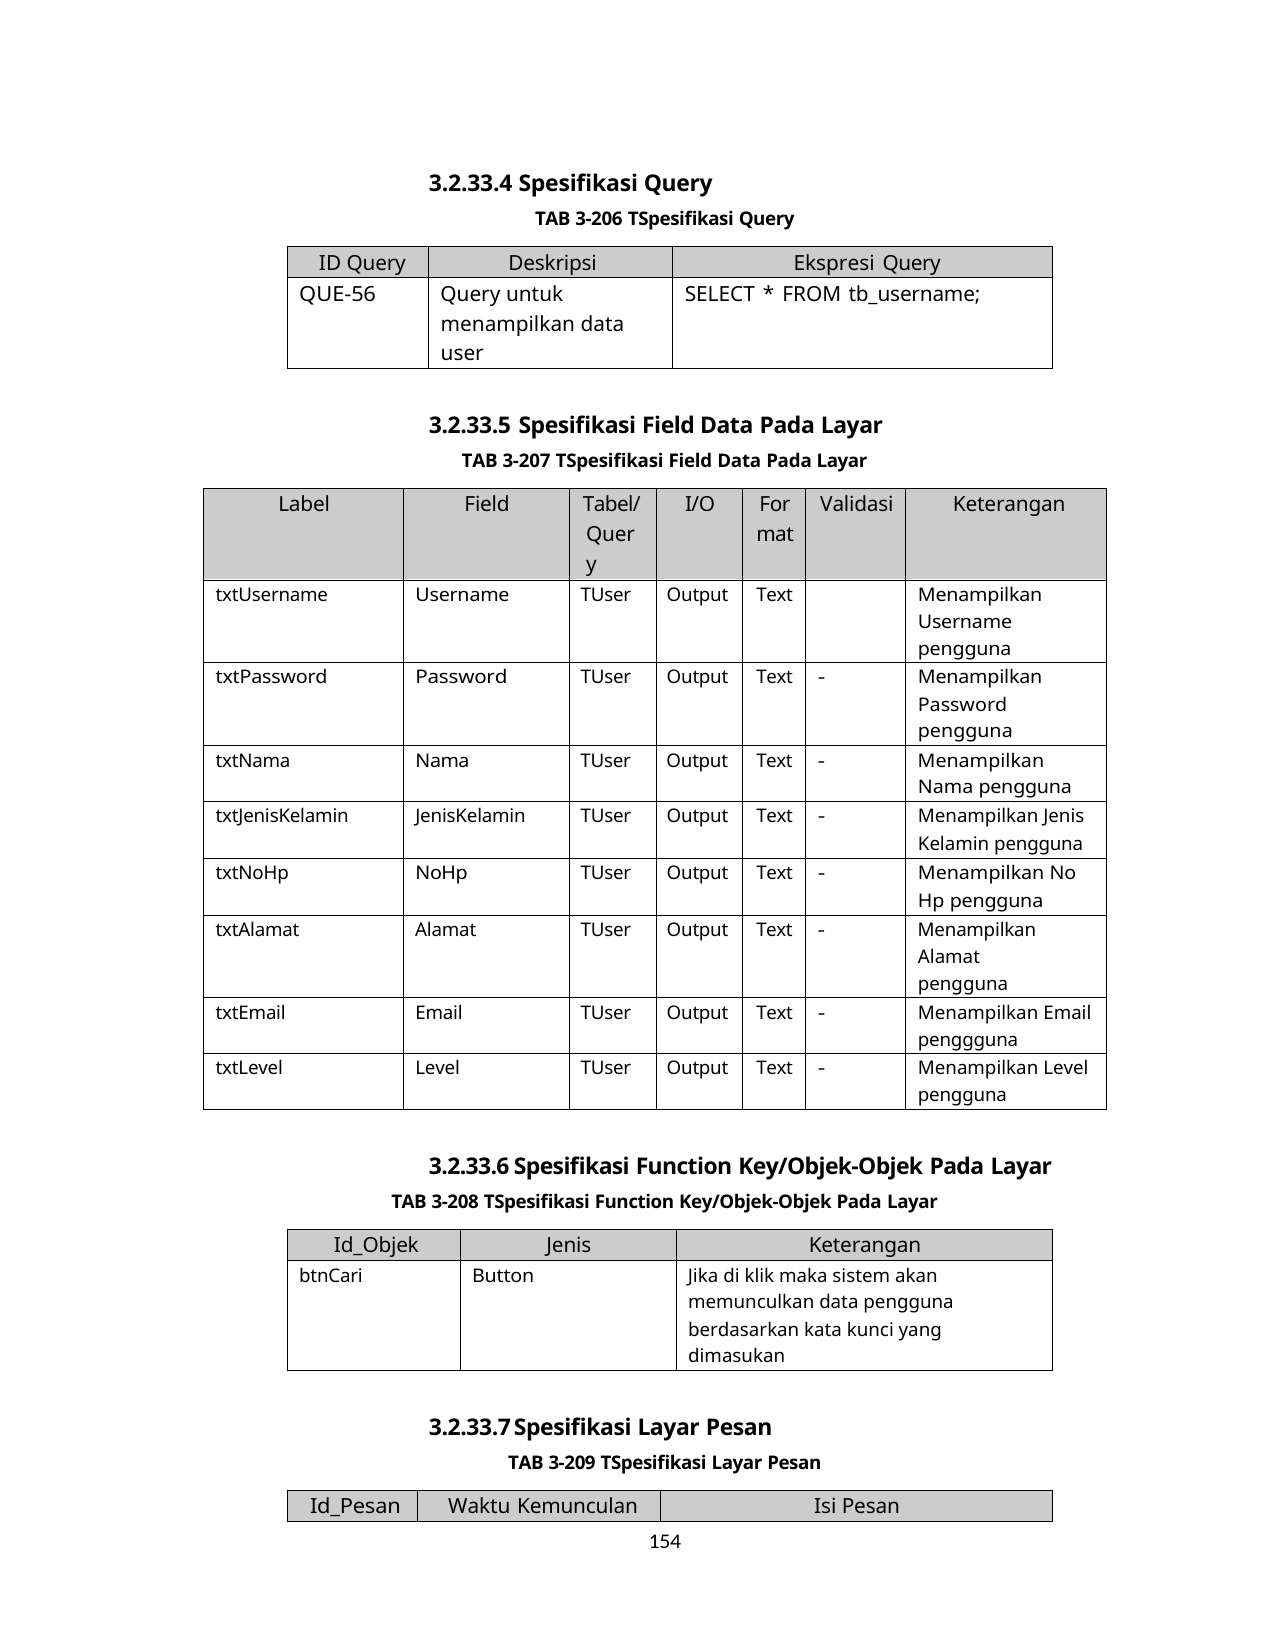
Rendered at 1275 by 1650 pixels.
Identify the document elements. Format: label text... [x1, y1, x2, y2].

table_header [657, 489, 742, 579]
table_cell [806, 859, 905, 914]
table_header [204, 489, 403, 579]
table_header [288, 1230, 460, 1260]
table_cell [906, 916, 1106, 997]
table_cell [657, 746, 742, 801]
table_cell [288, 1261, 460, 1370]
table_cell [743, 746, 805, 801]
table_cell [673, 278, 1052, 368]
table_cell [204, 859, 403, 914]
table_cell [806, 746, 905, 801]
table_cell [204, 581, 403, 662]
subtitle Spesifikasi Function Key/Objek-Objek Pada Layar [429, 1150, 1167, 1181]
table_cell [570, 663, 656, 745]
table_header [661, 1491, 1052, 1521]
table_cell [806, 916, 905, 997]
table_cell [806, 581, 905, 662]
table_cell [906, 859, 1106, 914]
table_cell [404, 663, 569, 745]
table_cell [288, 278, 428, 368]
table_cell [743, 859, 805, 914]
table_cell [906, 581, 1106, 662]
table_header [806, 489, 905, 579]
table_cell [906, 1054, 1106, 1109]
text TAB 3-206 TSpesifikasi Query [340, 206, 989, 231]
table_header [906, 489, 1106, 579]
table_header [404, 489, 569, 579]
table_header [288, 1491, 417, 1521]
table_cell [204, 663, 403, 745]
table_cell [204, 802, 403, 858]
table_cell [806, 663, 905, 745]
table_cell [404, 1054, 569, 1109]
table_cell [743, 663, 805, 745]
text TAB 3-207 TSpesifikasi Field Data Pada Layar [340, 448, 989, 473]
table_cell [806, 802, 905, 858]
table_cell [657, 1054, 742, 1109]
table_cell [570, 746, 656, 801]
subtitle Spesifikasi Field Data Pada Layar [429, 409, 1167, 440]
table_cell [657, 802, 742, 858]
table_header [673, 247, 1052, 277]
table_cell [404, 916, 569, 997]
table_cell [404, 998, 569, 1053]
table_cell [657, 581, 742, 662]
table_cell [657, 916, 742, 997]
text TAB 3-209 TSpesifikasi Layar Pesan [180, 1449, 1149, 1475]
subtitle Spesifikasi Layar Pesan [429, 1411, 1167, 1442]
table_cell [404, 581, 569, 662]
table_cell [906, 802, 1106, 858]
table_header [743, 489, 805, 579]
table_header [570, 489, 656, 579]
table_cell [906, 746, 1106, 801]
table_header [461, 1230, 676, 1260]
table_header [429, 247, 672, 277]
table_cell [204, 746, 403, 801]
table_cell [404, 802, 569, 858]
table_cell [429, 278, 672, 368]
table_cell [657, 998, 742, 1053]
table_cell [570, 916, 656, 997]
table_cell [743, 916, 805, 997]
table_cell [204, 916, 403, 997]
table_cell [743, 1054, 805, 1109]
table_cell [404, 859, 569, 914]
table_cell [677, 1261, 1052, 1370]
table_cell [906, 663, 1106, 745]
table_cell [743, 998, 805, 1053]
subtitle Spesifikasi Query [429, 167, 1167, 198]
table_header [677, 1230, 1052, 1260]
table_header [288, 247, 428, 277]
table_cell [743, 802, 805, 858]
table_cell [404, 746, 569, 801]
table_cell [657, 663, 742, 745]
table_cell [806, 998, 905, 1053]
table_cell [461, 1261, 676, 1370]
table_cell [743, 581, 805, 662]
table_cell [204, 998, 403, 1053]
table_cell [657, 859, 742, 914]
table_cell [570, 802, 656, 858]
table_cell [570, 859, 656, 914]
text TAB 3-208 TSpesifikasi Function Key/Objek-Objek Pada Layar [340, 1188, 989, 1214]
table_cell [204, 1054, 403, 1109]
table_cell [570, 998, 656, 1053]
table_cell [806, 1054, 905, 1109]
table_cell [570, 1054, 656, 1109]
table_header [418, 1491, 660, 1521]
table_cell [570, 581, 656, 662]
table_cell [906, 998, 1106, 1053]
